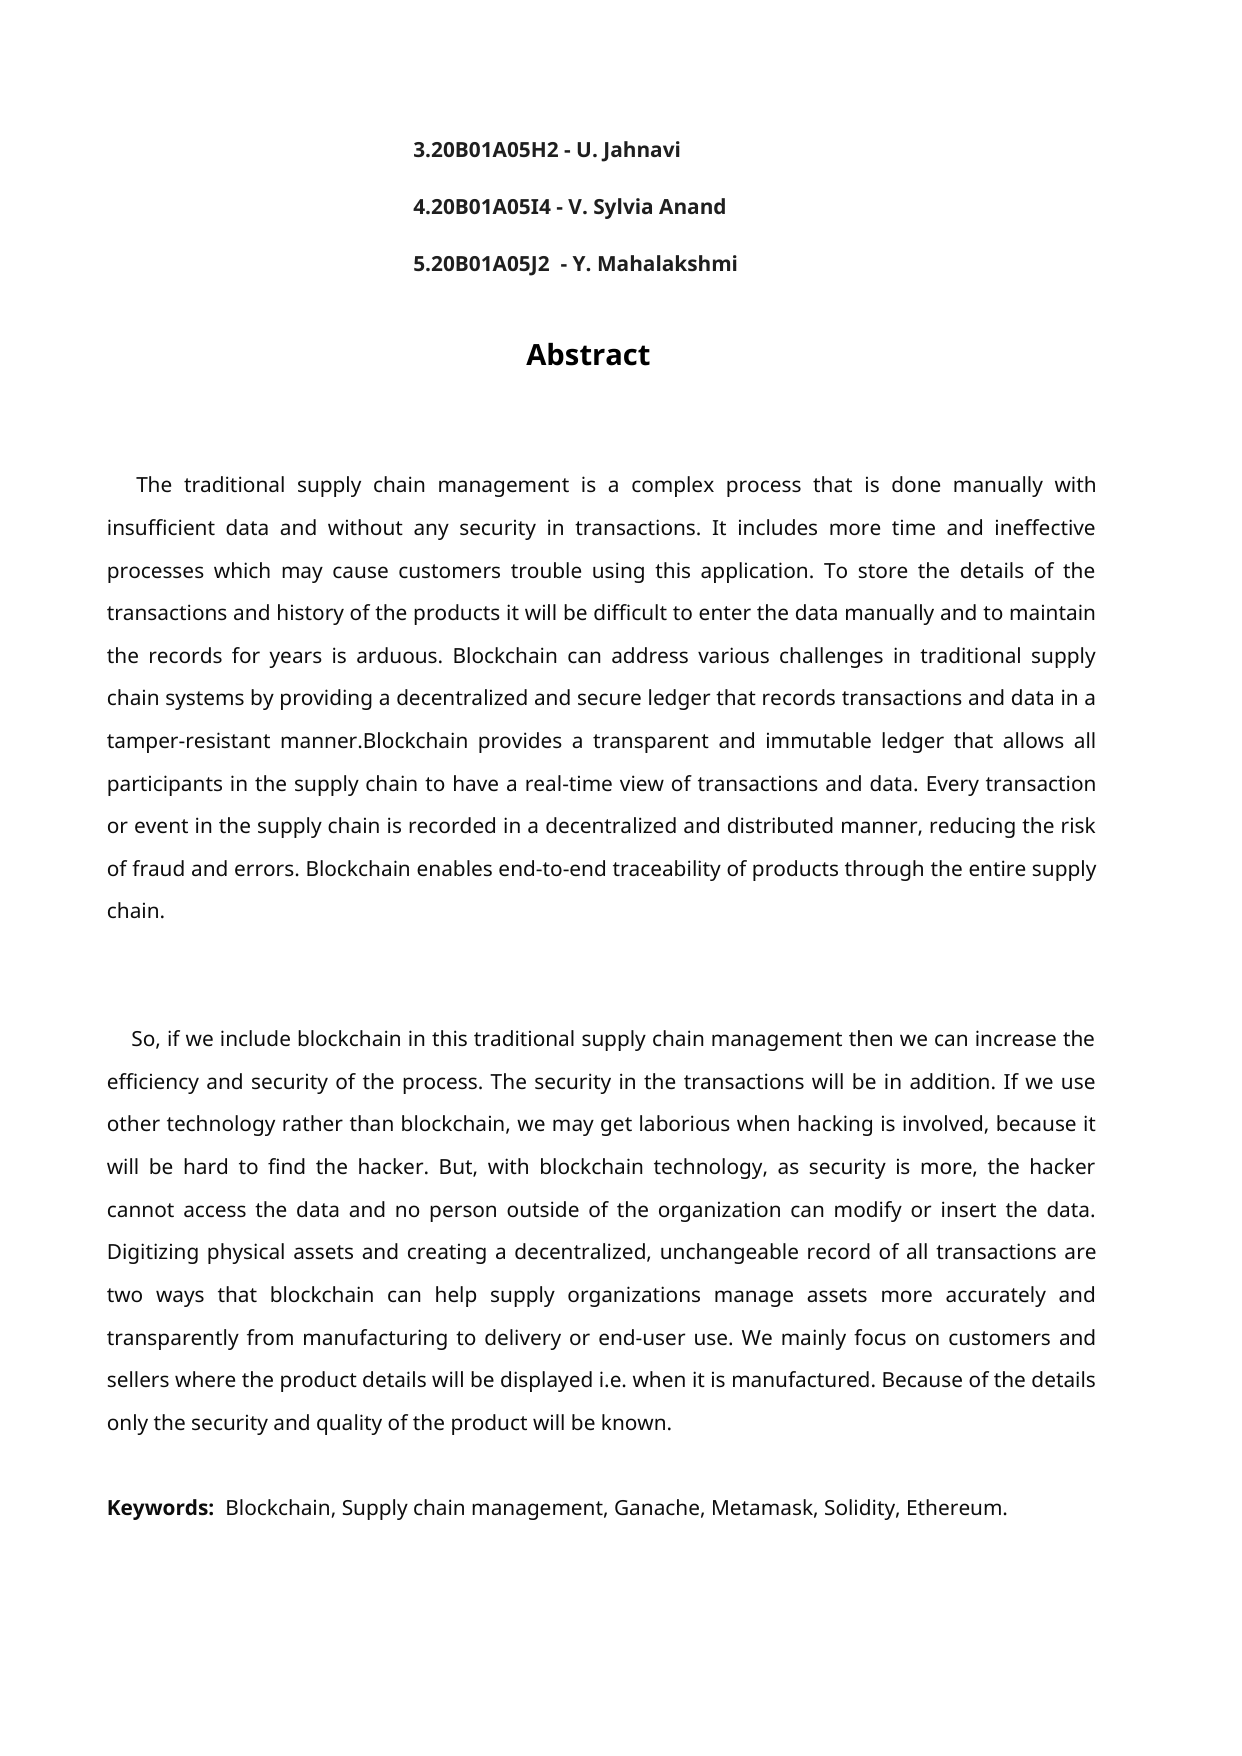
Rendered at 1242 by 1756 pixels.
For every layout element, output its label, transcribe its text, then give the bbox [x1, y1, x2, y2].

text 4.20B01A05I4 - V. Sylvia Anand [90, 192, 1122, 220]
text 5.20B01A05J2 - Y. Mahalakshmi [90, 249, 1122, 277]
text The traditional supply chain management is a complex process that is done manually with insufficient data and without any security in transactions. It includes more time and ineffective processes which may cause customers trouble using this application. To store the details of the transactions and history of the products it will be difficult to enter the data manually and to maintain the records for years is arduous. Blockchain can address various challenges in traditional supply chain systems by providing a decentralized and secure ledger that records transactions and data in a tamper-resistant manner.Blockchain provides a transparent and immutable ledger that allows all participants in the supply chain to have a real-time view of transactions and data. Every transaction or event in the supply chain is recorded in a decentralized and distributed manner, reducing the risk of fraud and errors. Blockchain enables end-to-end traceability of products through the entire supply chain. [107, 471, 1097, 925]
text 3.20B01A05H2 - U. Jahnavi [90, 135, 1122, 163]
text Keywords: Blockchain, Supply chain management, Ganache, Metamask, Solidity, Ethereum. [107, 1493, 1097, 1521]
text Abstract [459, 334, 717, 374]
text So, if we include blockchain in this traditional supply chain management then we can increase the efficiency and security of the process. The security in the transactions will be in addition. If we use other technology rather than blockchain, we may get laborious when hacking is involved, because it will be hard to find the hacker. But, with blockchain technology, as security is more, the hacker cannot access the data and no person outside of the organization can modify or insert the data. Digitizing physical assets and creating a decentralized, unchangeable record of all transactions are two ways that blockchain can help supply organizations manage assets more accurately and transparently from manufacturing to delivery or end-user use. We mainly focus on customers and sellers where the product details will be displayed i.e. when it is manufactured. Because of the details only the security and quality of the product will be known. [107, 1024, 1097, 1436]
